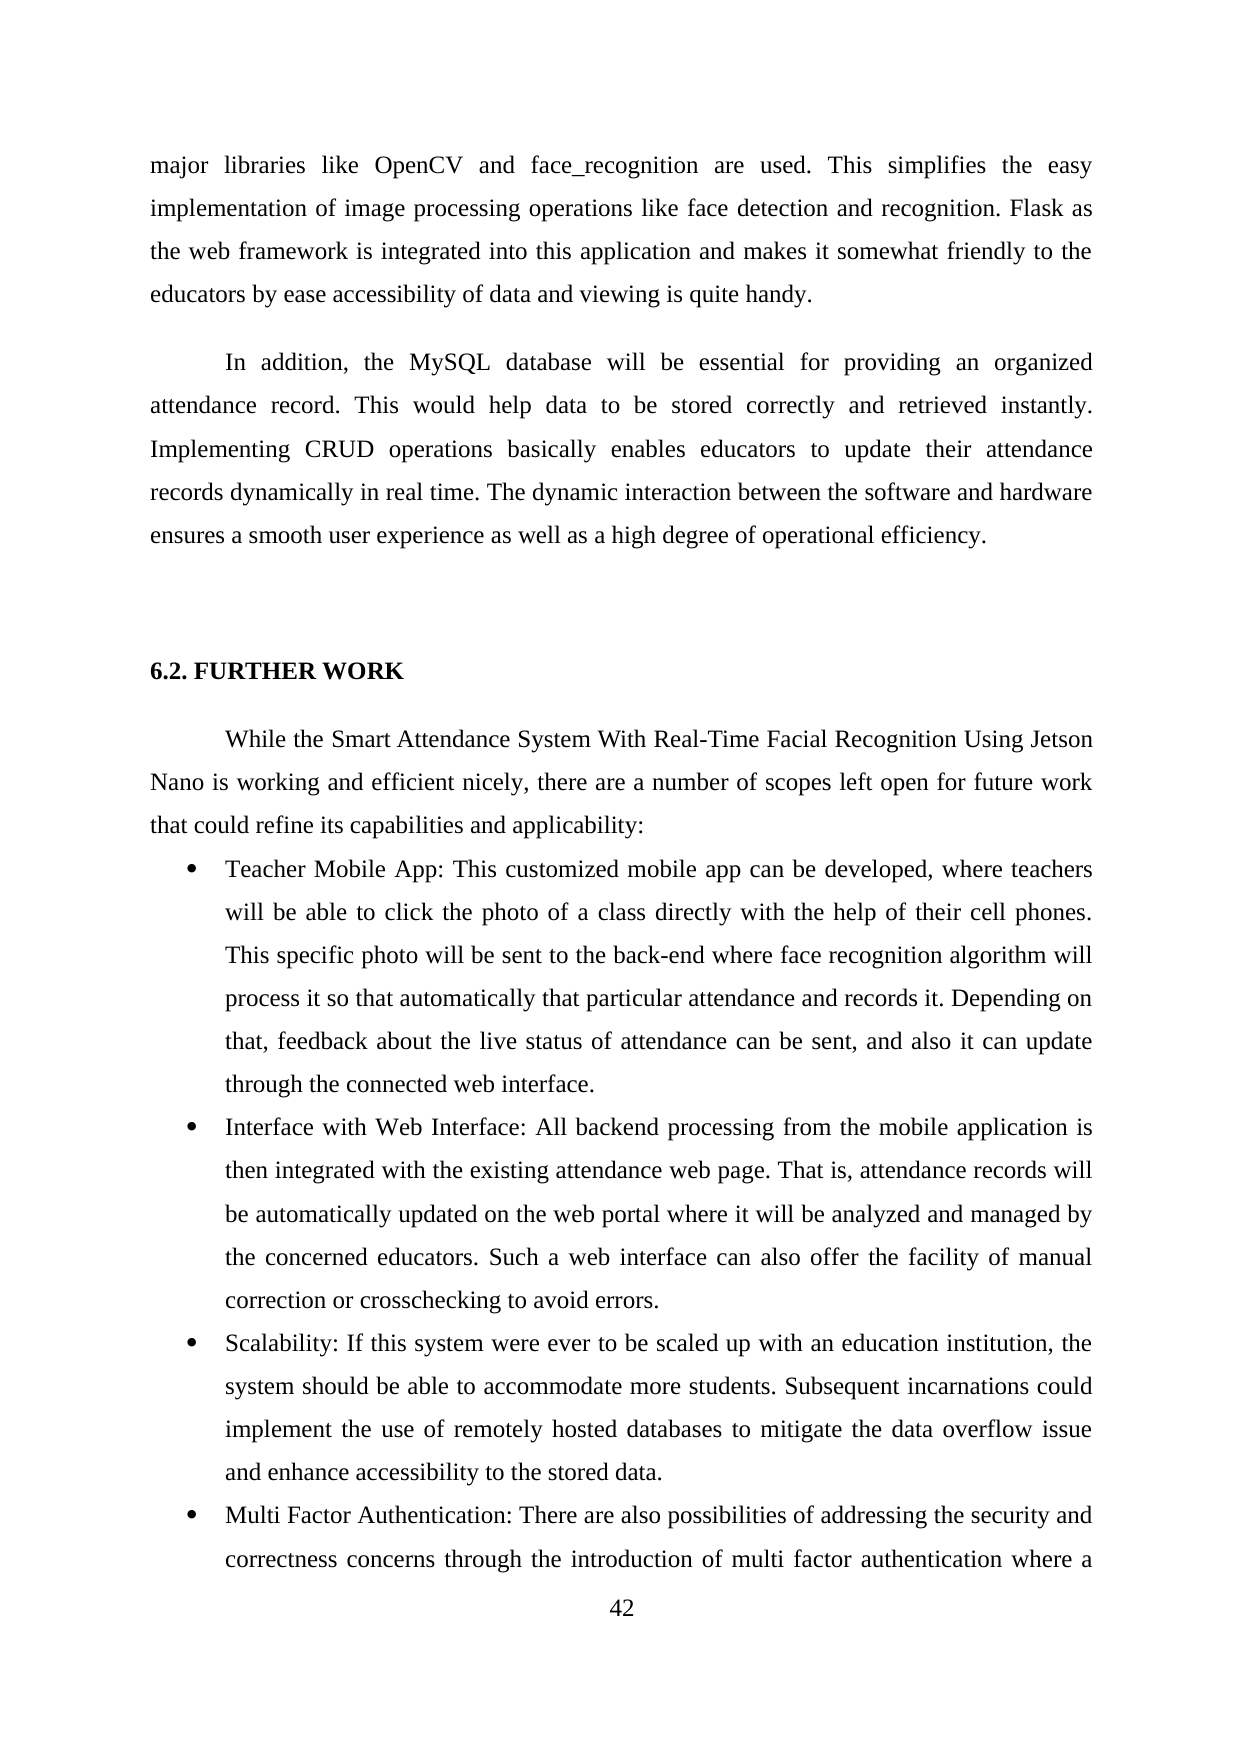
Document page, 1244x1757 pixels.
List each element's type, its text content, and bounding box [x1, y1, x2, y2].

text In addition, the MySQL database will be essential for providing an organized attendance record. This would help data to be stored correctly and retrieved instantly. Implementing CRUD operations basically enables educators to update their attendance records dynamically in real time. The dynamic interaction between the software and hardware ensures a smooth user experience as well as a high degree of operational efficiency. [150, 347, 1094, 549]
text While the Smart Attendance System With Real-Time Facial Recognition Using Jetson Nano is working and efficient nicely, there are a number of scopes left open for future work that could refine its capabilities and applicability: [150, 724, 1094, 839]
list Interface with Web Interface: All backend processing from the mobile application is then integrated with the existing attendance web page. That is, attendance records will be automatically updated on the web portal where it will be analyzed and managed by the concerned educators. Such a web interface can also offer the facility of manual correction or crosschecking to avoid errors. [187, 1112, 1094, 1314]
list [187, 1501, 1094, 1572]
list Teacher Mobile App: This customized mobile app can be developed, where teachers will be able to click the photo of a class directly with the help of their cell phones. This specific photo will be sent to the back-end where face recognition algorithm will process it so that automatically that particular attendance and records it. Depending on that, feedback about the live status of attendance can be sent, and also it can update through the connected web interface. [187, 854, 1094, 1098]
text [150, 150, 1094, 308]
text 6.2. FURTHER WORK [150, 656, 1094, 685]
list Scalability: If this system were ever to be scaled up with an education institution, the system should be able to accommodate more students. Subsequent incarnations could implement the use of remotely hosted databases to mitigate the data overflow issue and enhance accessibility to the stored data. [187, 1328, 1094, 1486]
